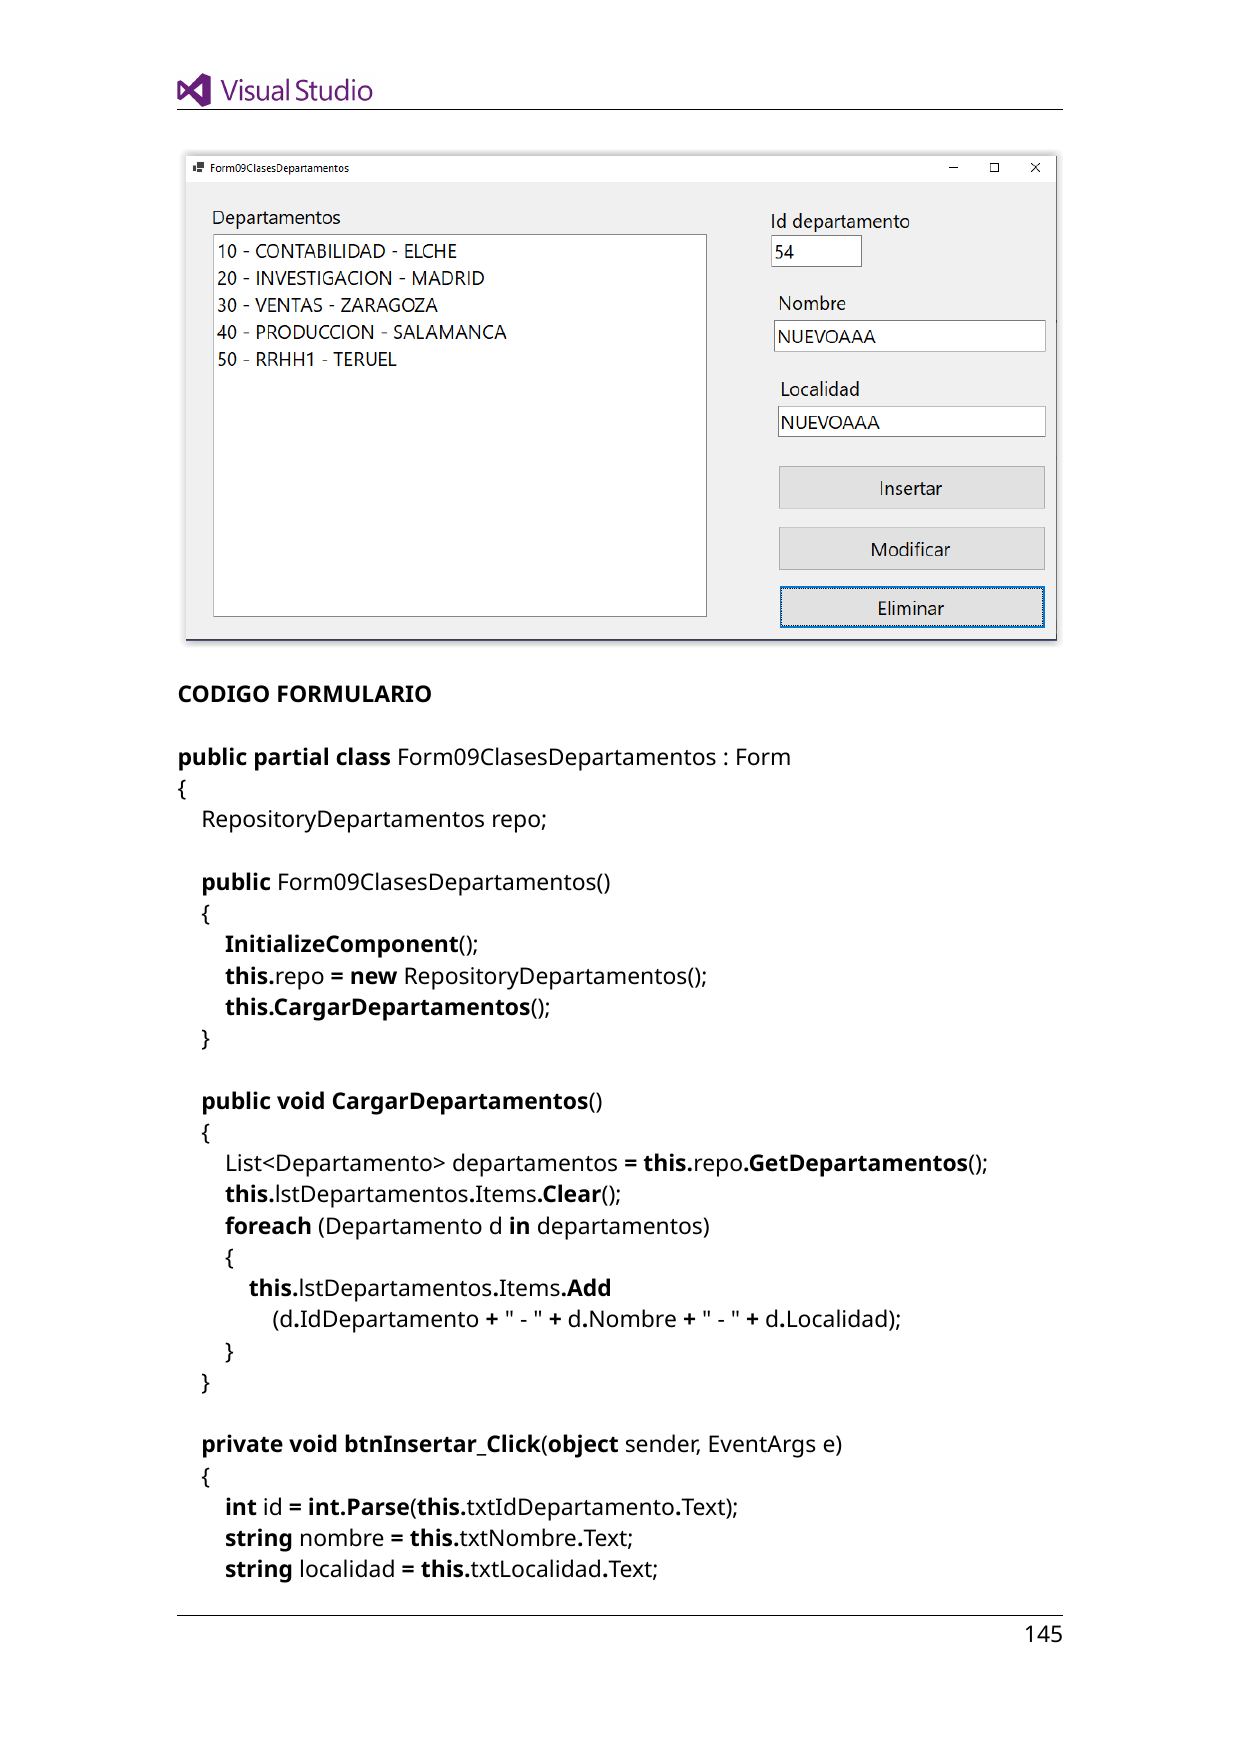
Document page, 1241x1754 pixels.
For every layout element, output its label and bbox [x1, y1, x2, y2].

picture [177, 73, 375, 107]
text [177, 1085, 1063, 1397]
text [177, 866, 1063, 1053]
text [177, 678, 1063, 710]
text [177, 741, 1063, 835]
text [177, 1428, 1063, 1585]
picture [177, 147, 1063, 648]
